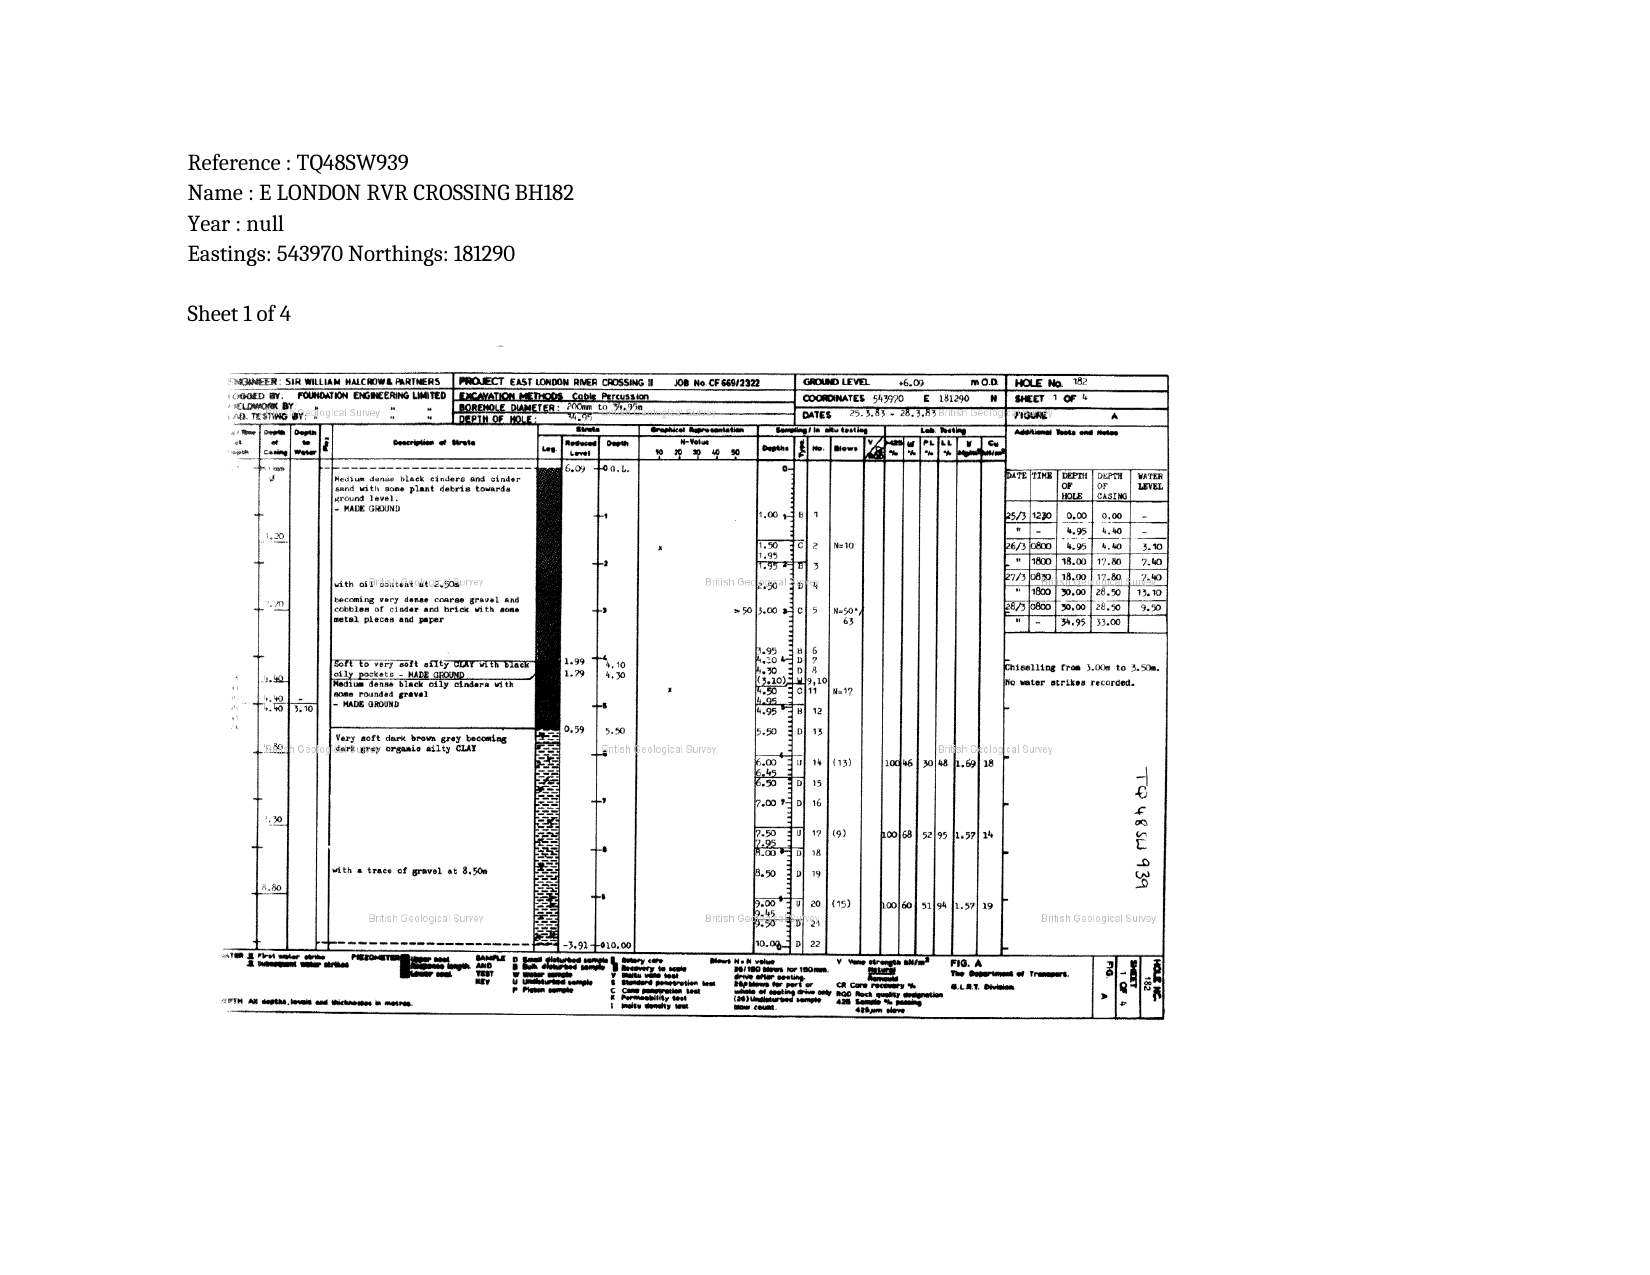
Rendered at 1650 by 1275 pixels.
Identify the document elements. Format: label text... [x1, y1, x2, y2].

text Name : E LONDON RVR CROSSING BH182 [187, 180, 1462, 207]
text Sheet 1 of 4 [187, 301, 1462, 327]
text Reference : TQ48SW939 [187, 150, 1462, 176]
text Eastings: 543970 Northings: 181290 [187, 241, 1462, 297]
picture [206, 331, 1215, 1052]
text Year : null [187, 210, 1462, 237]
